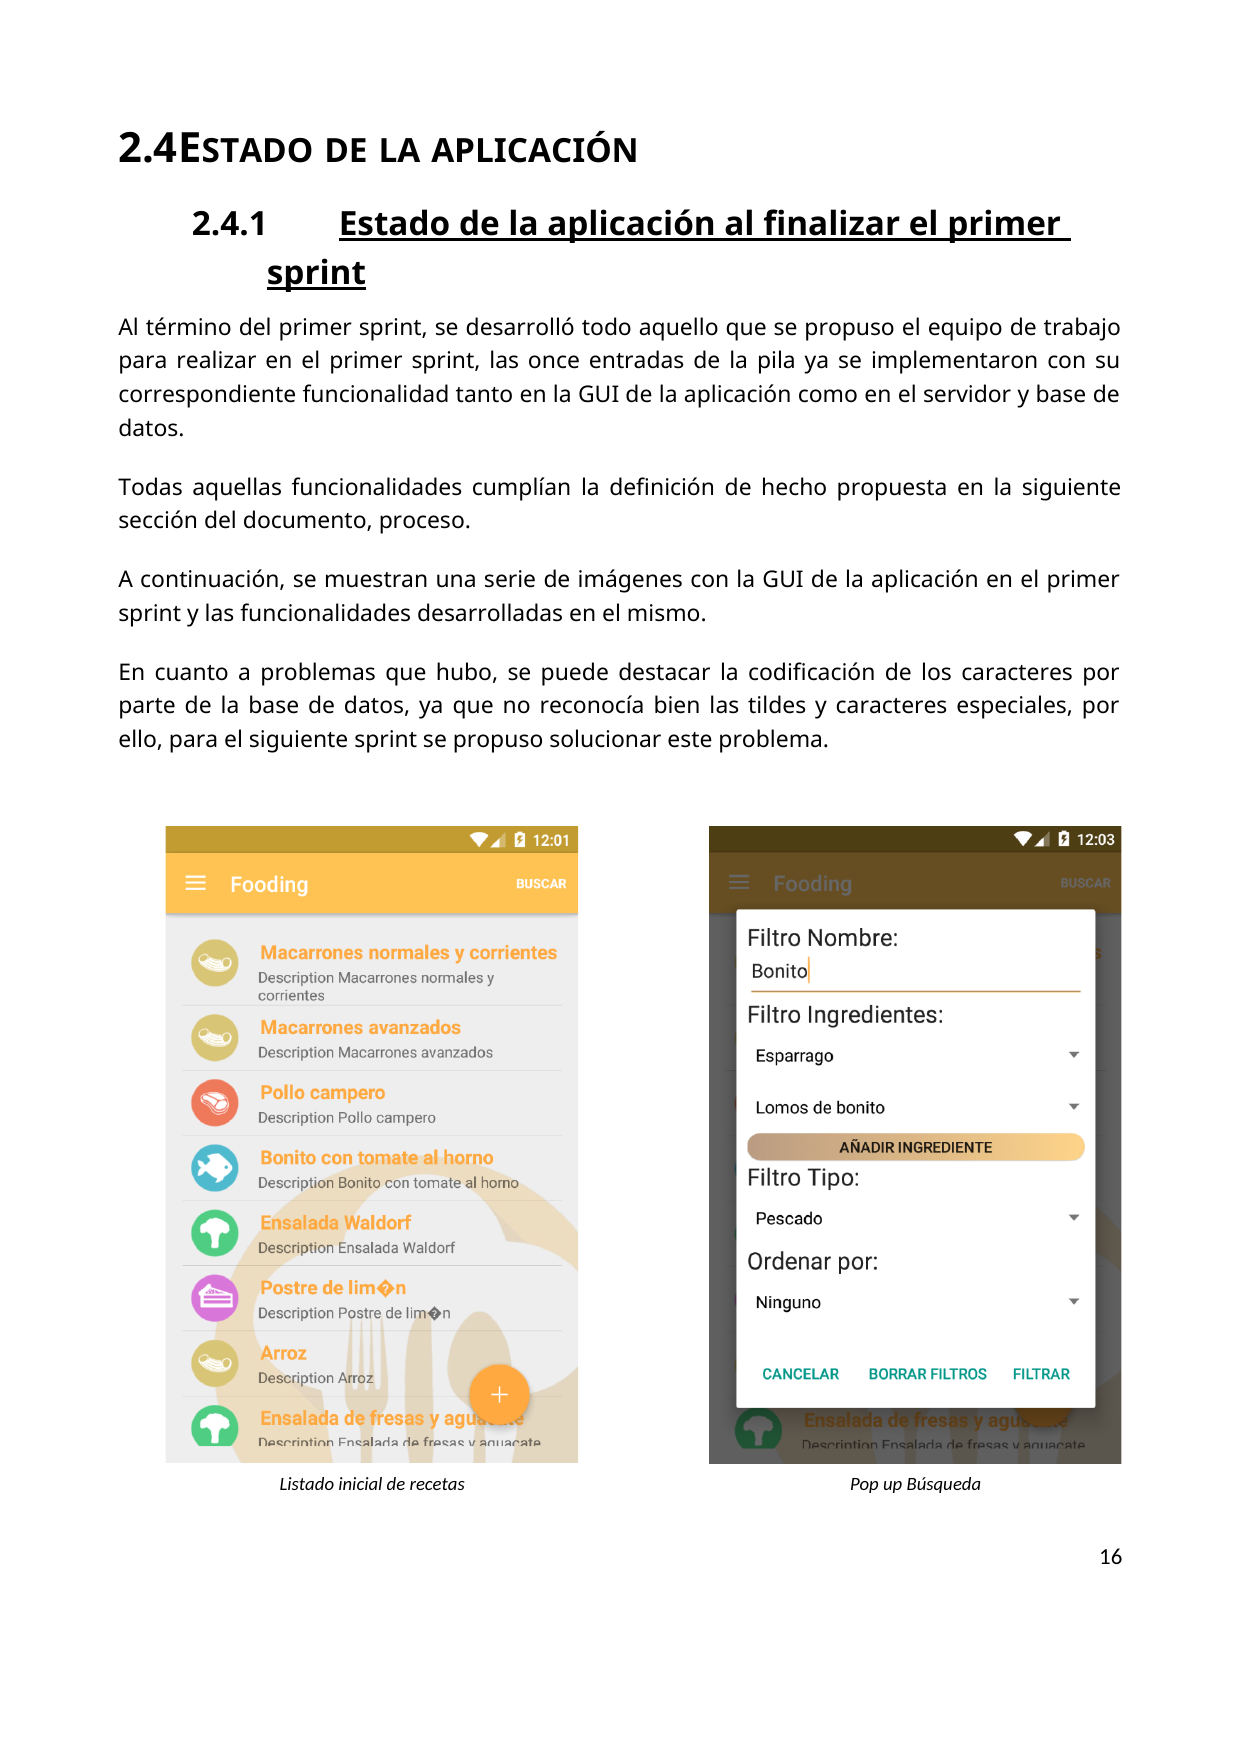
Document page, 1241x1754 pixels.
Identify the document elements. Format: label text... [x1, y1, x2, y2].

text Todas aquellas funcionalidades cumplían la definición de hecho propuesta en la siguiente sección del documento, proceso. [118, 471, 1122, 536]
text Al término del primer sprint, se desarrolló todo aquello que se propuso el equipo de trabajo para realizar en el primer sprint, las once entradas de la pila ya se implementaron con su correspondiente funcionalidad tanto en la GUI de la aplicación como en el servidor y base de datos. [118, 311, 1122, 443]
subtitle Estado de la aplicación al finalizar el primer sprint [192, 200, 1122, 294]
picture [709, 826, 1122, 1464]
text En cuanto a problemas que hubo, se puede destacar la codificación de los caracteres por parte de la base de datos, ya que no reconocía bien las tildes y caracteres especiales, por ello, para el siguiente sprint se propuso solucionar este problema. [118, 656, 1122, 754]
text A continuación, se muestran una serie de imágenes con la GUI de la aplicación en el primer sprint y las funcionalidades desarrolladas en el mismo. [118, 563, 1122, 628]
picture [165, 826, 579, 1463]
subtitle Estado de la aplicación [118, 118, 1122, 175]
